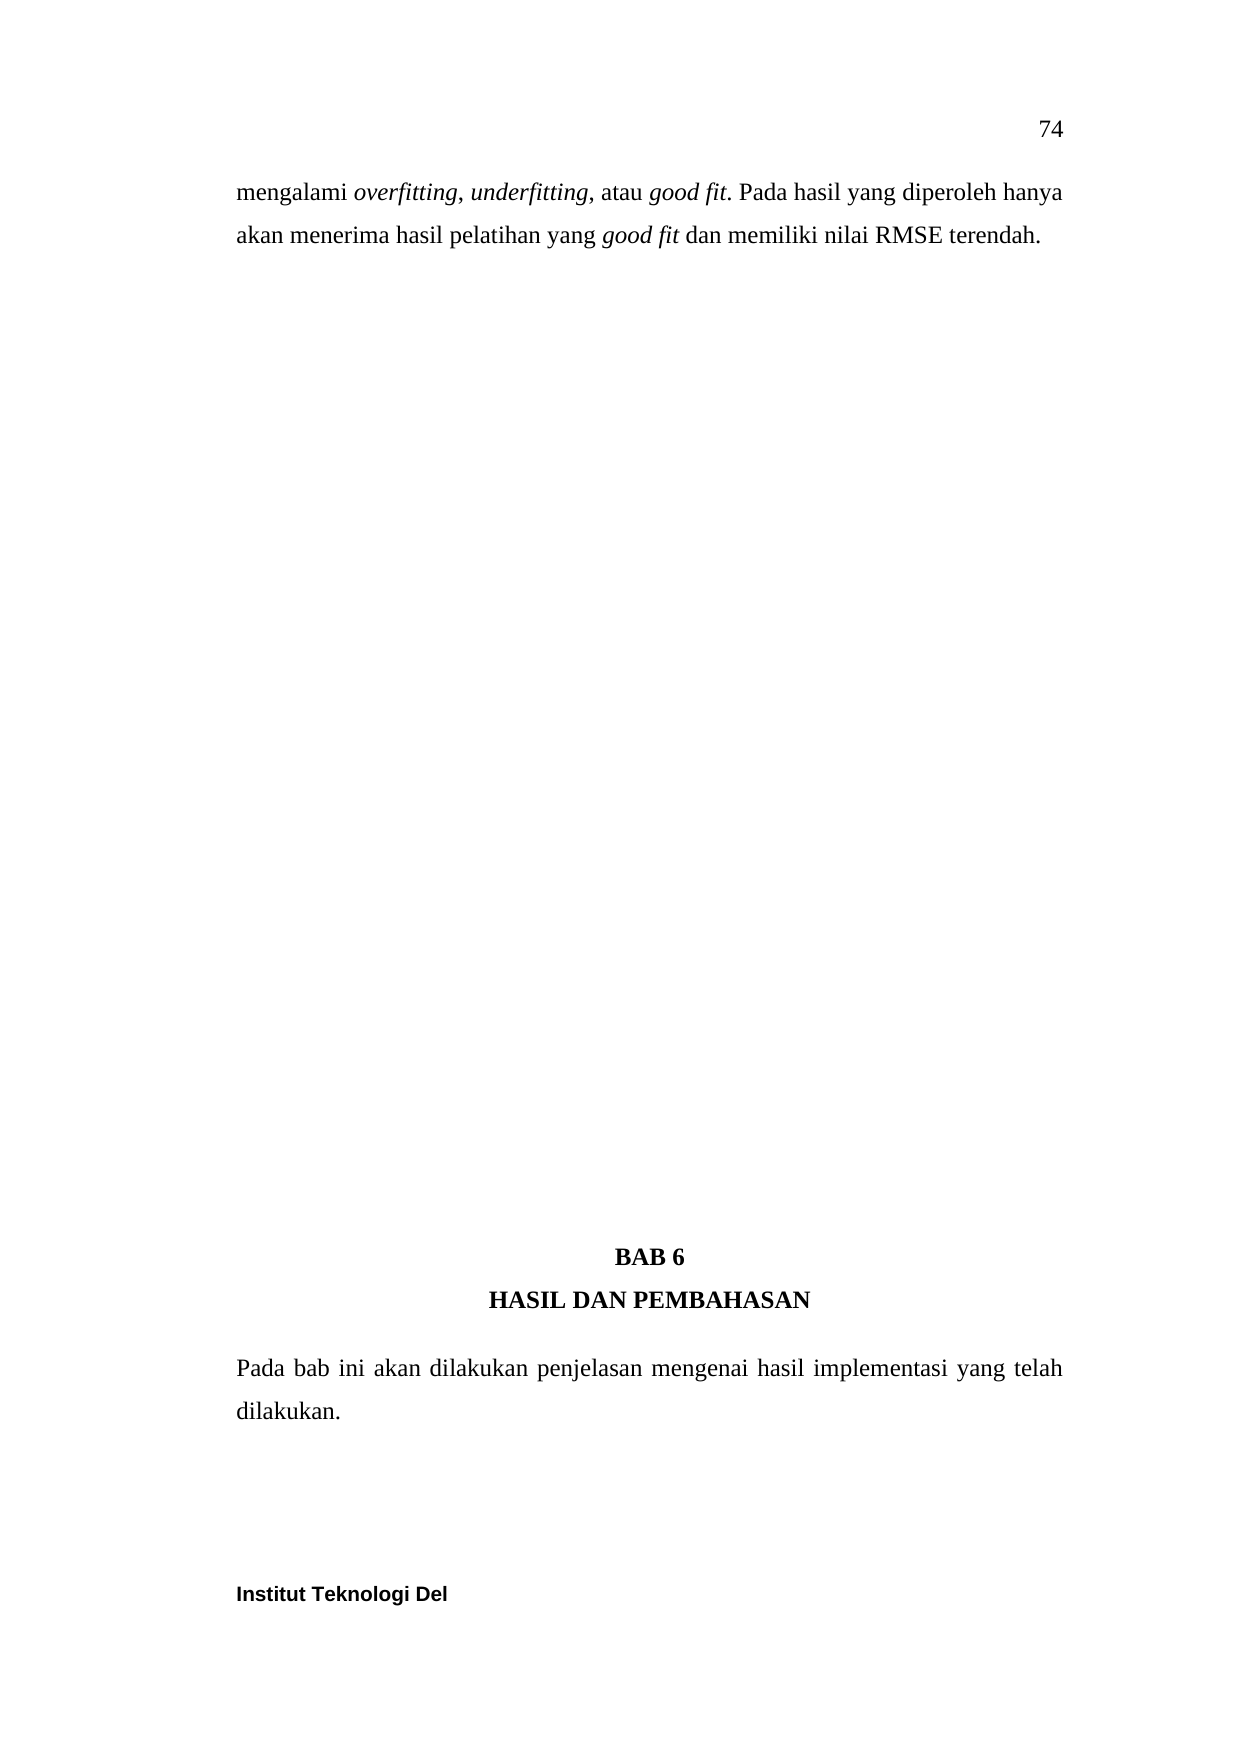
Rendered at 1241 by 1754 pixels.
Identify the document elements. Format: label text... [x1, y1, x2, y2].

subtitle BAB 6 HASIL DAN PEMBAHASAN [236, 1242, 1063, 1314]
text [236, 177, 1063, 249]
text Pada bab ini akan dilakukan penjelasan mengenai hasil implementasi yang telah dilakukan. [236, 1353, 1063, 1425]
